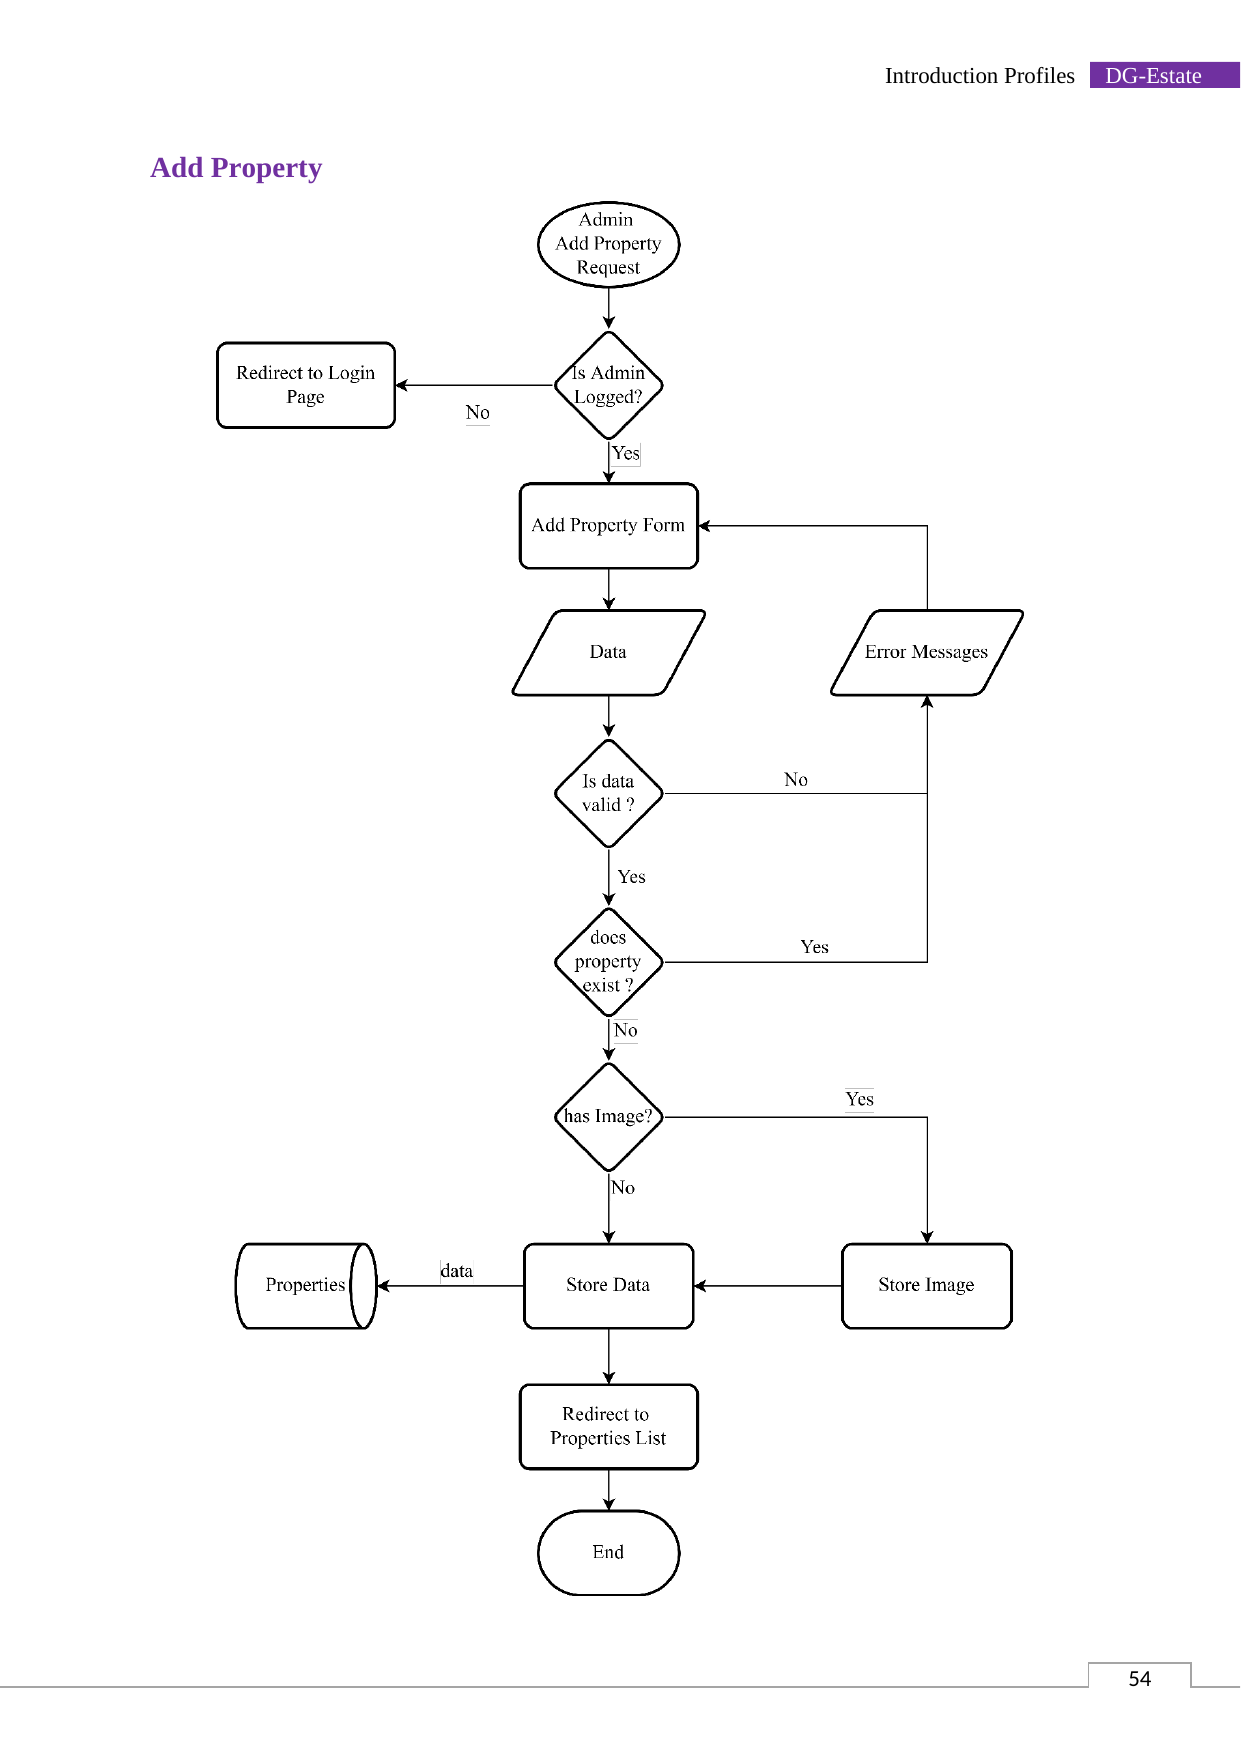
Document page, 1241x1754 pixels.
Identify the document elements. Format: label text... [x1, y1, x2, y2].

picture [215, 200, 1025, 1596]
title Add Property [150, 150, 1090, 183]
